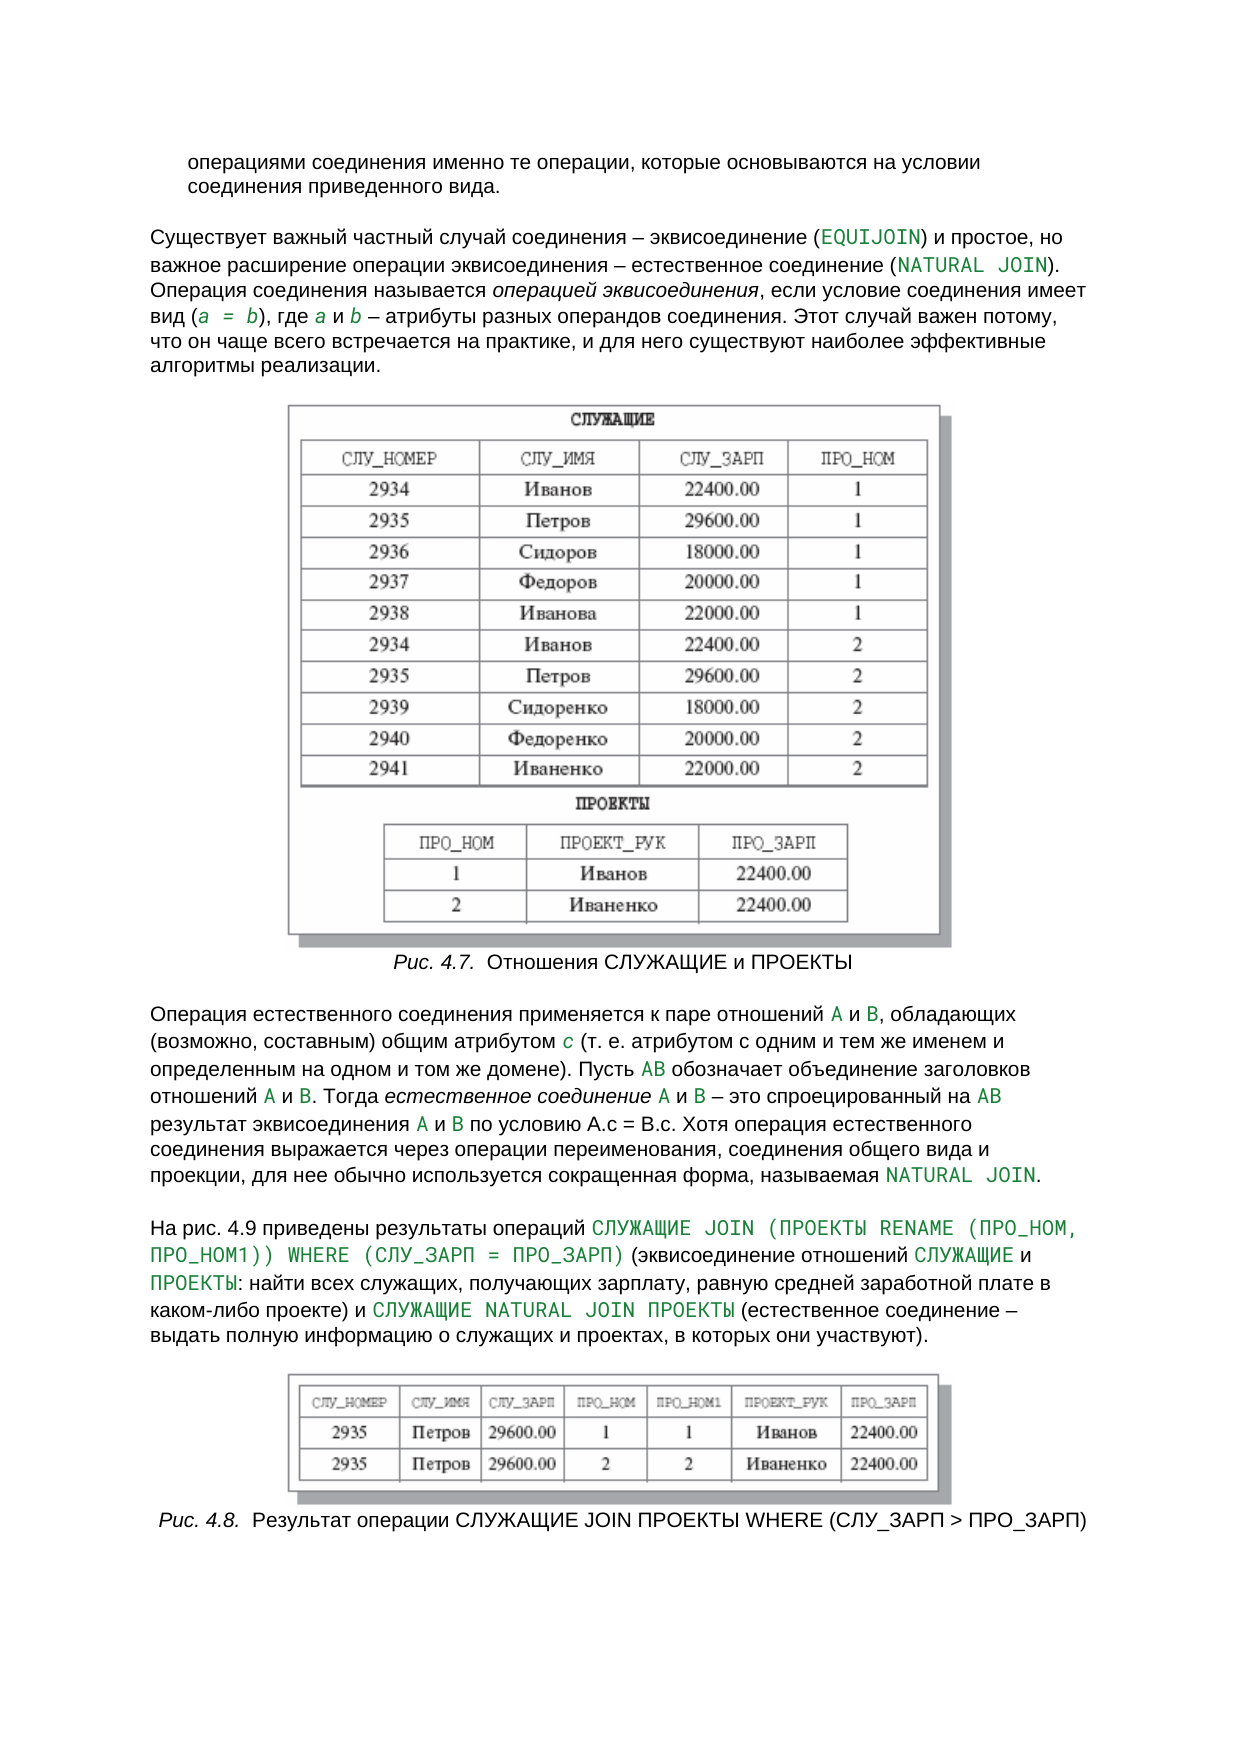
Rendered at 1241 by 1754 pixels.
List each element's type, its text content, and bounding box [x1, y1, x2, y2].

text На рис. 4.9 приведены результаты операций СЛУЖАЩИЕ JOIN (ПРОЕКТЫ RENAME (ПРО_НОМ, ПРО_НОМ1)) WHERE (СЛУ_ЗАРП = ПРО_ЗАРП) (эквисоединение отношений СЛУЖАЩИЕ и ПРОЕКТЫ: найти всех служащих, получающих зарплату, равную средней заработной плате в каком-либо проекте) и СЛУЖАЩИЕ NATURAL JOIN ПРОЕКТЫ (естественное соединение – выдать полную информацию о служащих и проектах, в которых они участвуют). [150, 1213, 1090, 1347]
picture [285, 402, 955, 951]
picture [285, 1372, 955, 1508]
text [187, 150, 1090, 198]
text Существует важный частный случай соединения – эквисоединение (EQUIJOIN) и простое, но важное расширение операции эквисоединения – естественное соединение (NATURAL JOIN). Операция соединения называется операцией эквисоединения, если условие соединения имеет вид (a = b), где a и b – атрибуты разных операндов соединения. Этот случай важен потому, что он чаще всего встречается на практике, и для него существуют наиболее эффективные алгоритмы реализации. [150, 223, 1090, 377]
text Операция естественного соединения применяется к паре отношений A и B, обладающих (возможно, составным) общим атрибутом c (т. е. атрибутом с одним и тем же именем и определенным на одном и том же домене). Пусть AB обозначает объединение заголовков отношений A и B. Тогда естественное соединение A и B – это спроецированный на AB результат эквисоединения A и B по условию A.c = B.c. Хотя операция естественного соединения выражается через операции переименования, соединения общего вида и проекции, для нее обычно используется сокращенная форма, называемая NATURAL JOIN. [150, 999, 1090, 1188]
